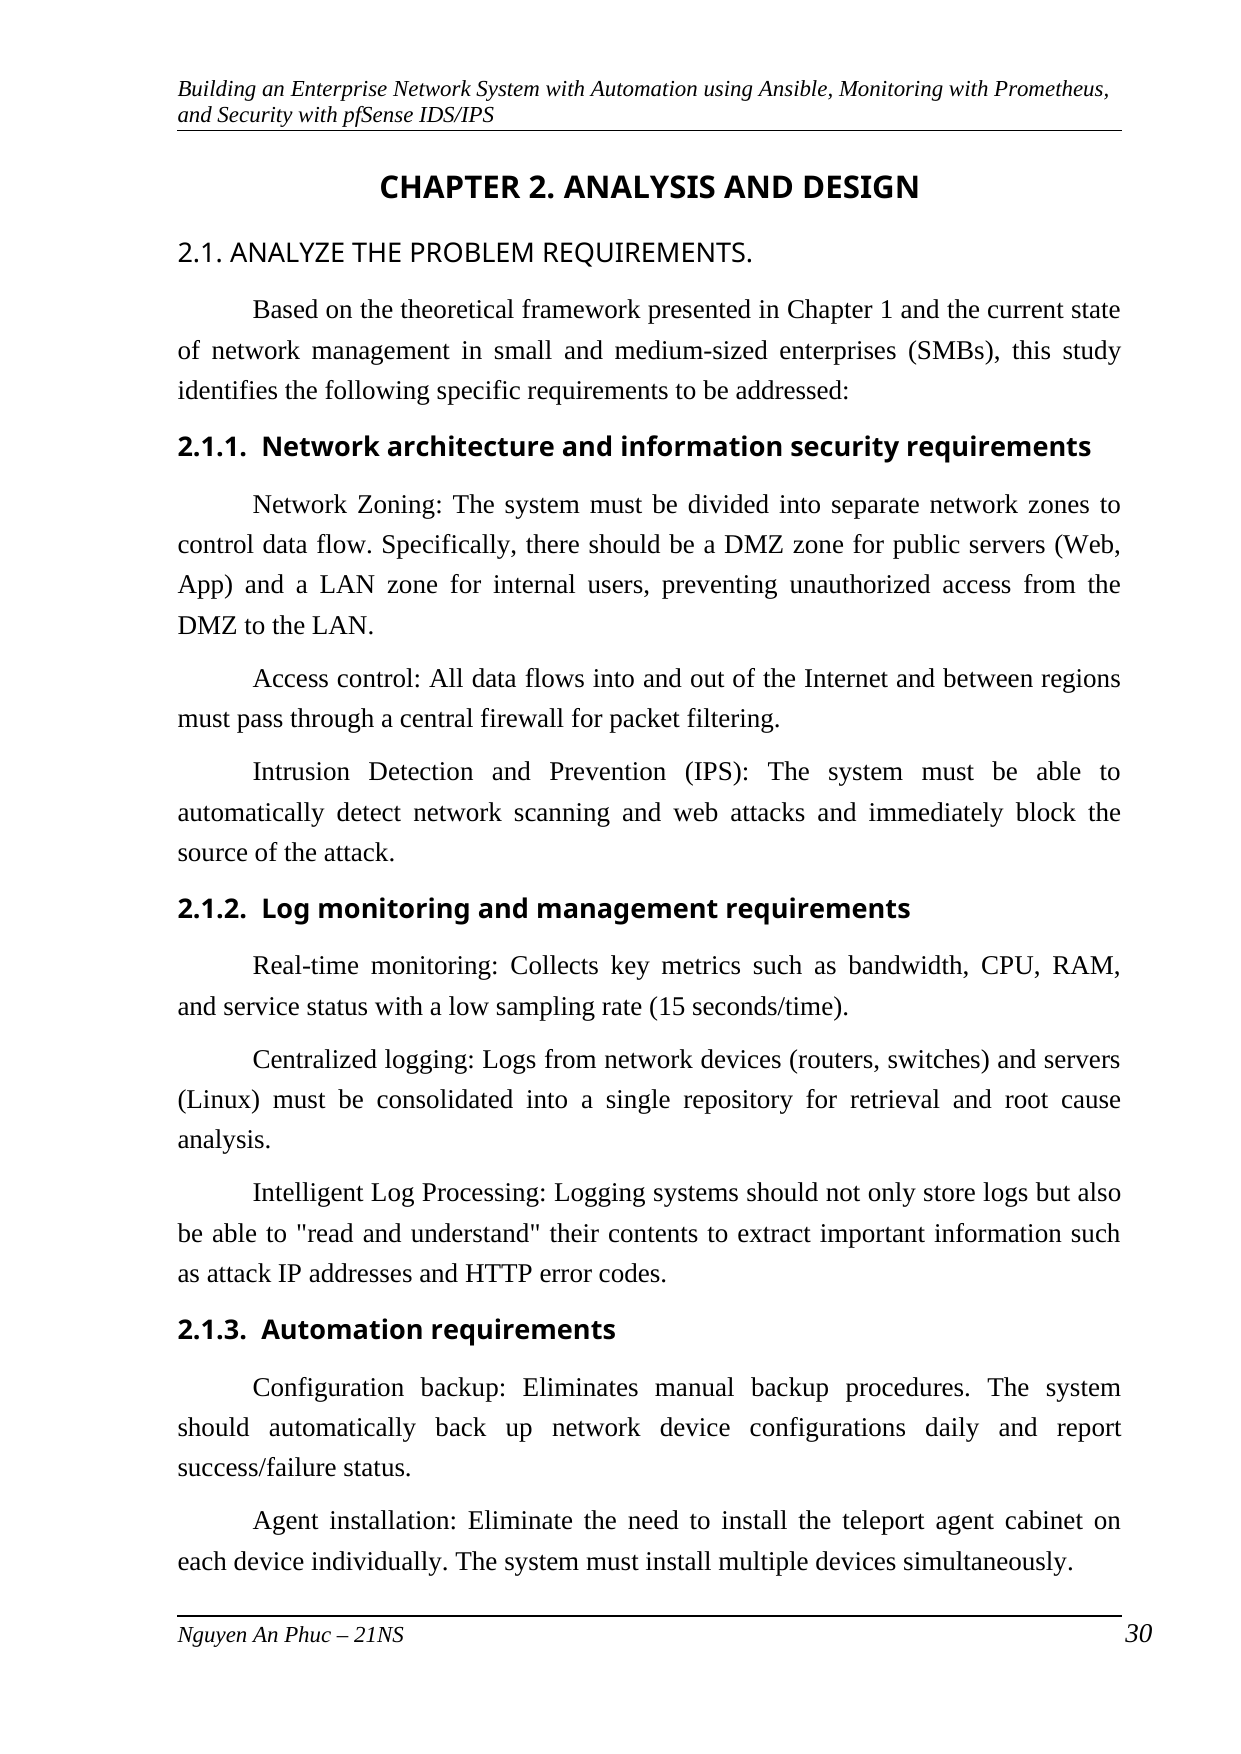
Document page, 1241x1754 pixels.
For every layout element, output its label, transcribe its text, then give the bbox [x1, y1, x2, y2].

text Analyze the problem requirements. [177, 233, 1122, 270]
text Real-time monitoring: Collects key metrics such as bandwidth, CPU, RAM, and service status with a low sampling rate (15 seconds/time). [177, 949, 1122, 1021]
text Network Zoning: The system must be divided into separate network zones to control data flow. Specifically, there should be a DMZ zone for public servers (Web, App) and a LAN zone for internal users, preventing unauthorized access from the DMZ to the LAN. [177, 488, 1122, 640]
text Automation requirements [177, 1310, 1122, 1347]
text Network architecture and information security requirements [177, 427, 1122, 464]
text Agent installation: Eliminate the need to install the teleport agent cabinet on each device individually. The system must install multiple devices simultaneously. [177, 1504, 1122, 1576]
text Intrusion Detection and Prevention (IPS): The system must be able to automatically detect network scanning and web attacks and immediately block the source of the attack. [177, 755, 1122, 867]
text Configuration backup: Eliminates manual backup procedures. The system should automatically back up network device configurations daily and report success/failure status. [177, 1371, 1122, 1483]
text Access control: All data flows into and out of the Internet and between regions must pass through a central firewall for packet filtering. [177, 662, 1122, 733]
text Intelligent Log Processing: Logging systems should not only store logs but also be able to "read and understand" their contents to extract important information such as attack IP addresses and HTTP error codes. [177, 1177, 1122, 1288]
text Based on the theoretical framework presented in Chapter 1 and the current state of network management in small and medium-sized enterprises (SMBs), this study identifies the following specific requirements to be addressed: [177, 294, 1122, 406]
text Log monitoring and management requirements [177, 889, 1122, 926]
text Centralized logging: Logs from network devices (routers, switches) and servers (Linux) must be consolidated into a single repository for retrieval and root cause analysis. [177, 1043, 1122, 1155]
text ANALYSIS AND DESIGN [177, 165, 1122, 208]
